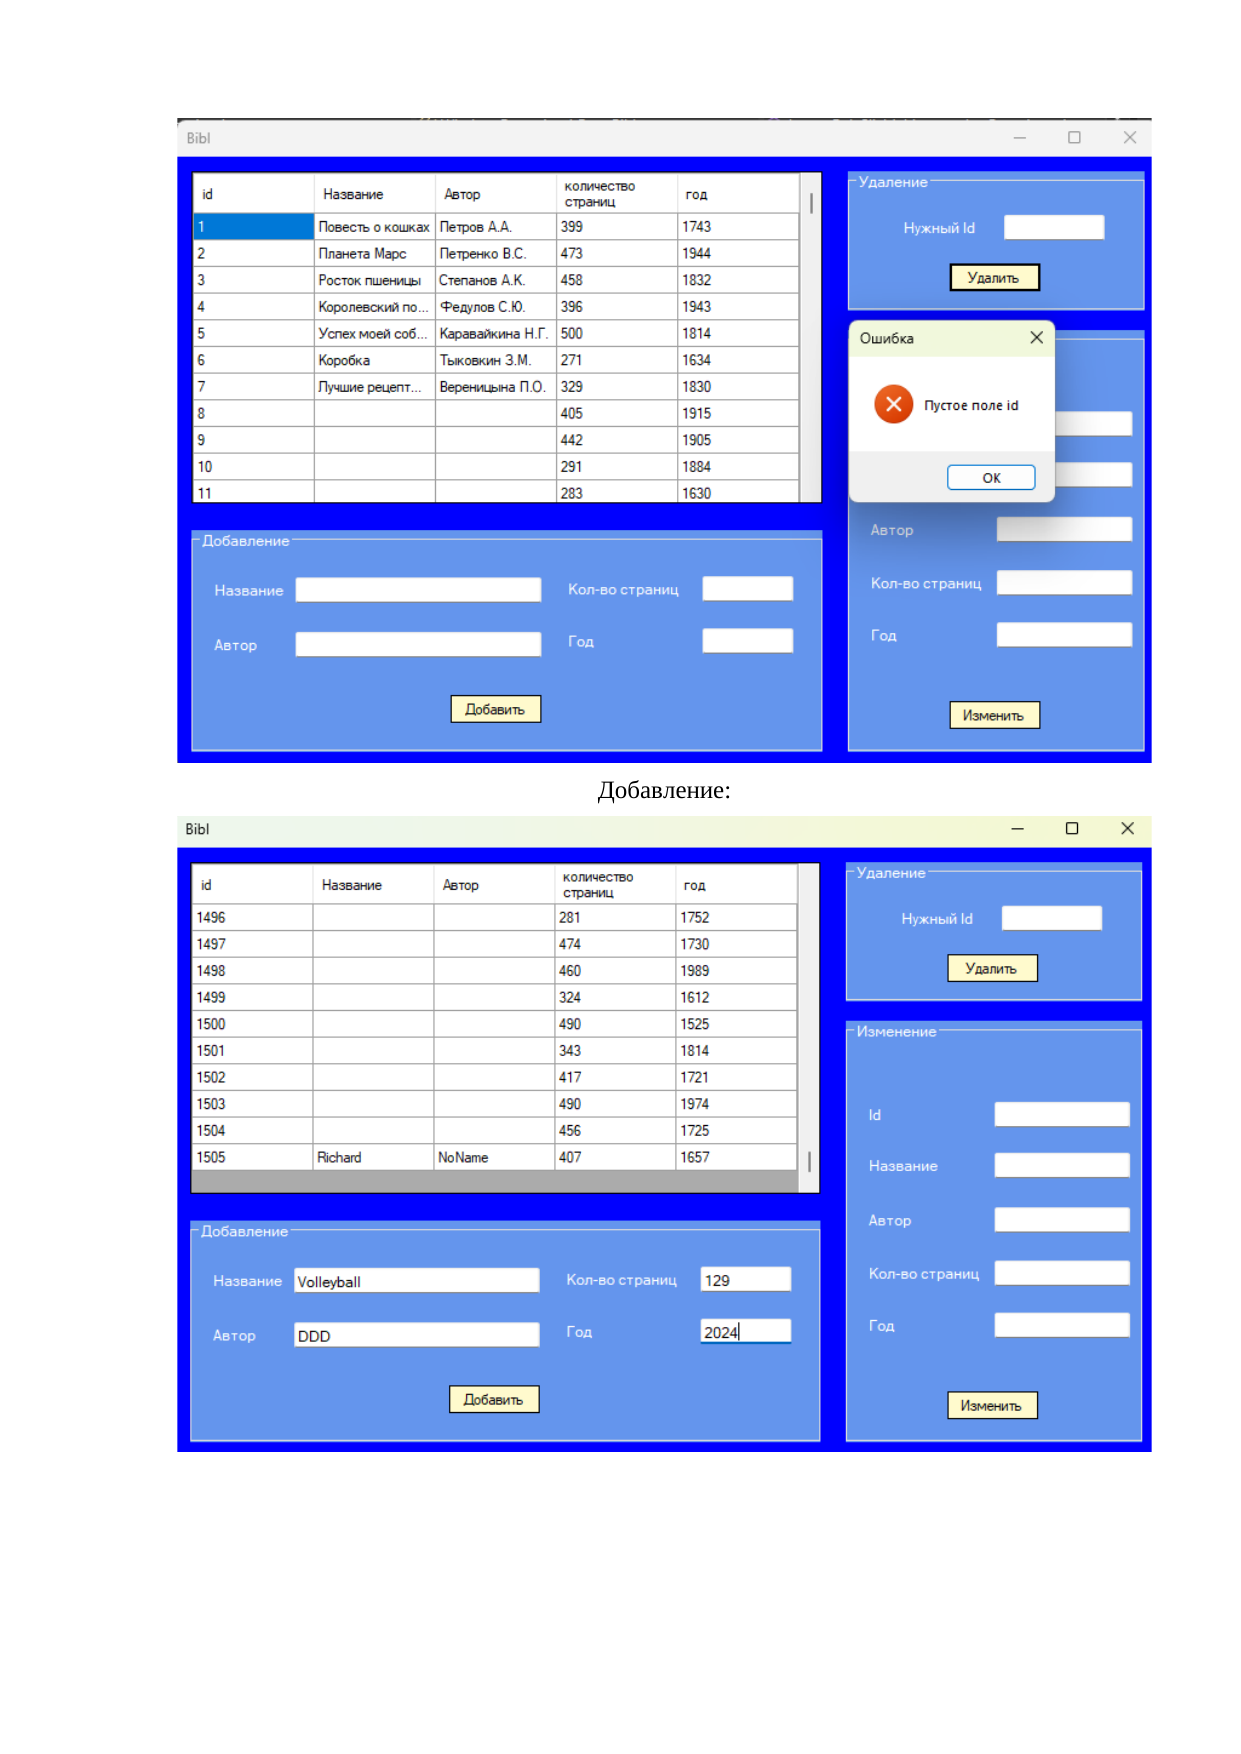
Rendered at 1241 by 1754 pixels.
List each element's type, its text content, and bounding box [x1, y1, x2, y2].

picture [177, 118, 1152, 763]
picture [177, 816, 1152, 1452]
text Добавление: [177, 775, 1152, 803]
